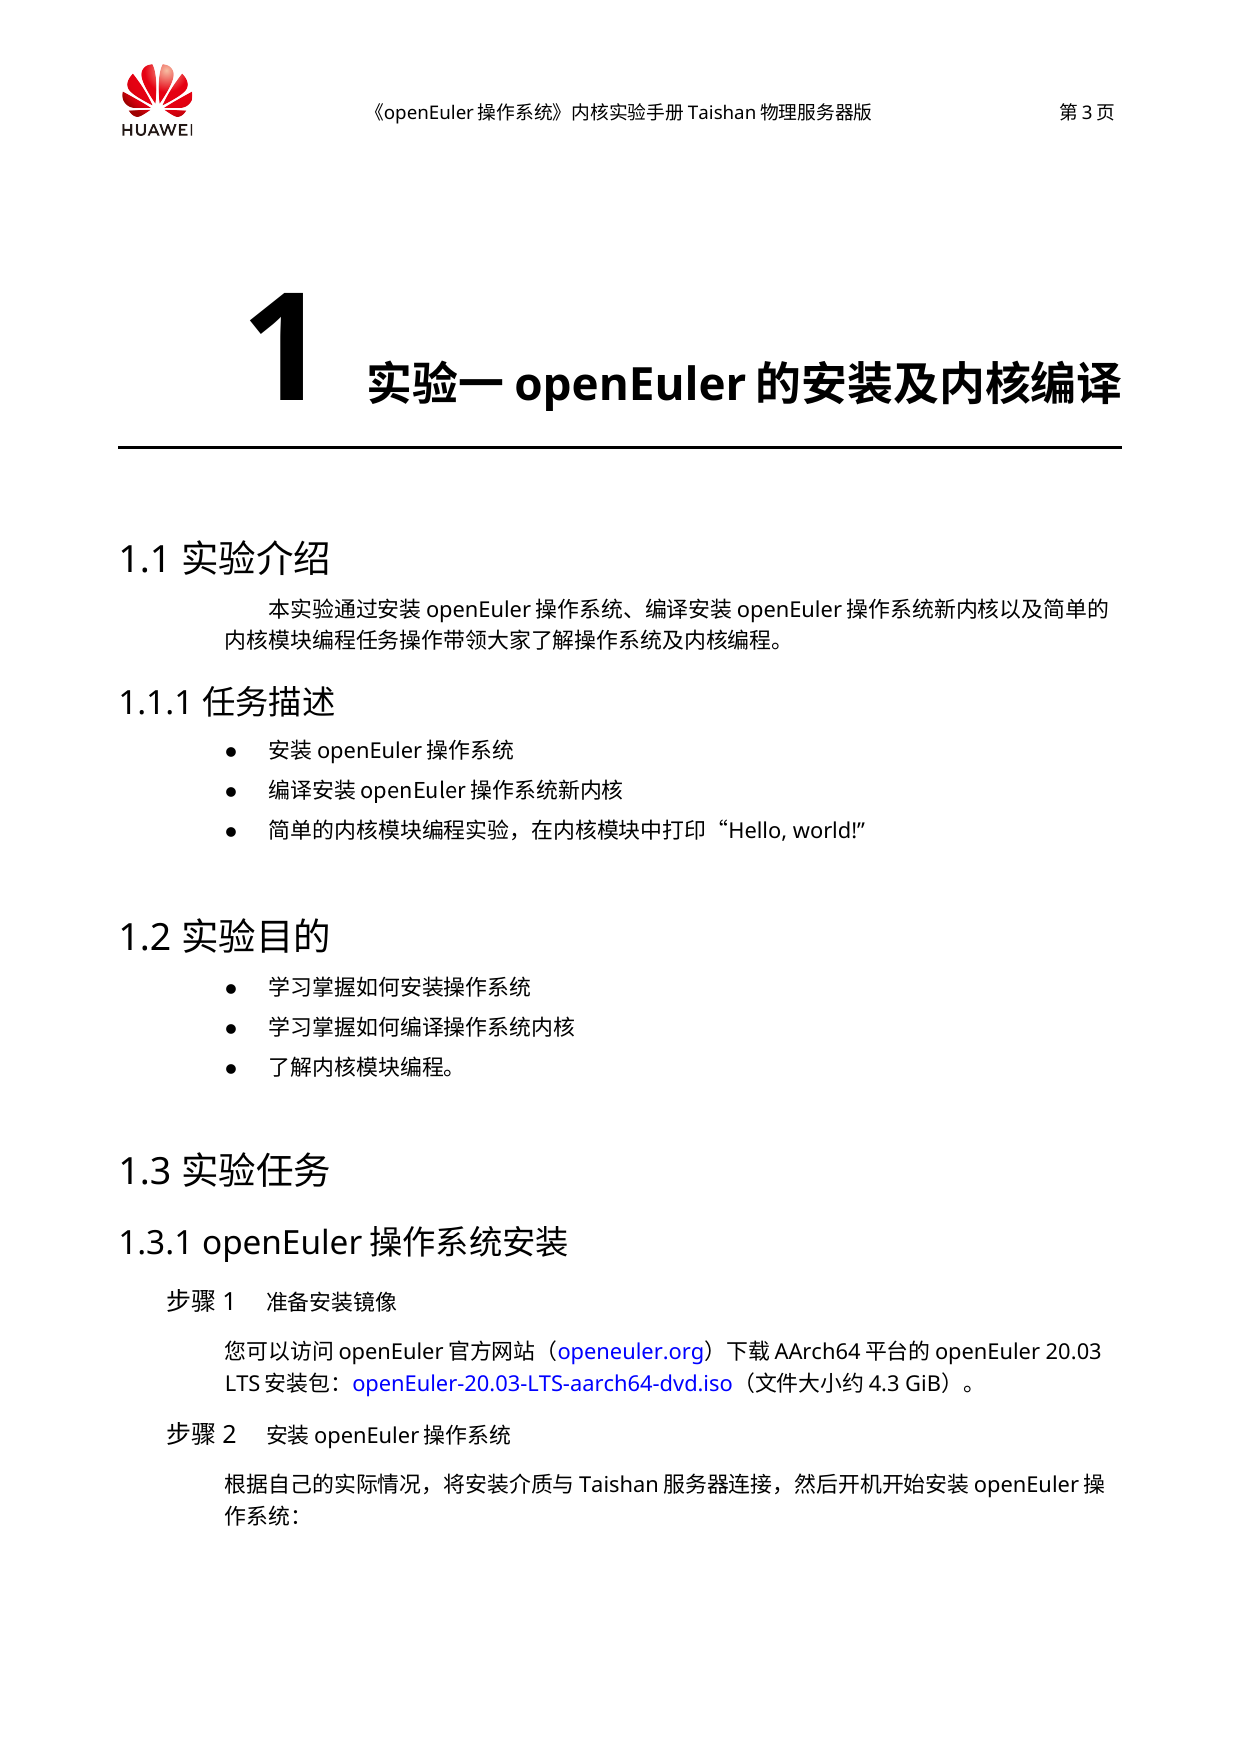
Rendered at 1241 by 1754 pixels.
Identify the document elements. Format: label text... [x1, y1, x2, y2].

list 学习掌握如何编译操作系统内核 [224, 1010, 1122, 1042]
list 了解内核模块编程。 [224, 1050, 1122, 1082]
list 简单的内核模块编程实验，在内核模块中打印“Hello, world!” [224, 813, 1122, 845]
picture [122, 64, 193, 136]
text 根据自己的实际情况，将安装介质与Taishan服务器连接，然后开机开始安装openEuler操作系统： [224, 1467, 1122, 1531]
subtitle 实验介绍 [118, 532, 1122, 583]
subtitle 实验目的 [118, 907, 1122, 962]
list 安装openEuler操作系统 [224, 733, 1122, 764]
subtitle openEuler操作系统安装 [118, 1216, 1122, 1264]
text 安装openEuler操作系统 [236, 1414, 1122, 1451]
list 学习掌握如何安装操作系统 [224, 970, 1122, 1002]
subtitle 任务描述 [118, 676, 1122, 724]
text 准备安装镜像 [236, 1281, 1122, 1317]
list 编译安装openEuler操作系统新内核 [224, 773, 1122, 804]
text 本实验通过安装openEuler操作系统、编译安装openEuler操作系统新内核以及简单的内核模块编程任务操作带领大家了解操作系统及内核编程。 [224, 592, 1122, 655]
subtitle 实验一 openEuler的安装及内核编译 [118, 239, 1122, 446]
subtitle 实验任务 [118, 1144, 1122, 1195]
text 您可以访问openEuler官方网站（openeuler.org）下载AArch64平台的openEuler 20.03 LTS安装包：openEuler-20.03-LTS-aarch64-dvd.iso（文件大小约4.3 GiB）。 [224, 1334, 1122, 1398]
